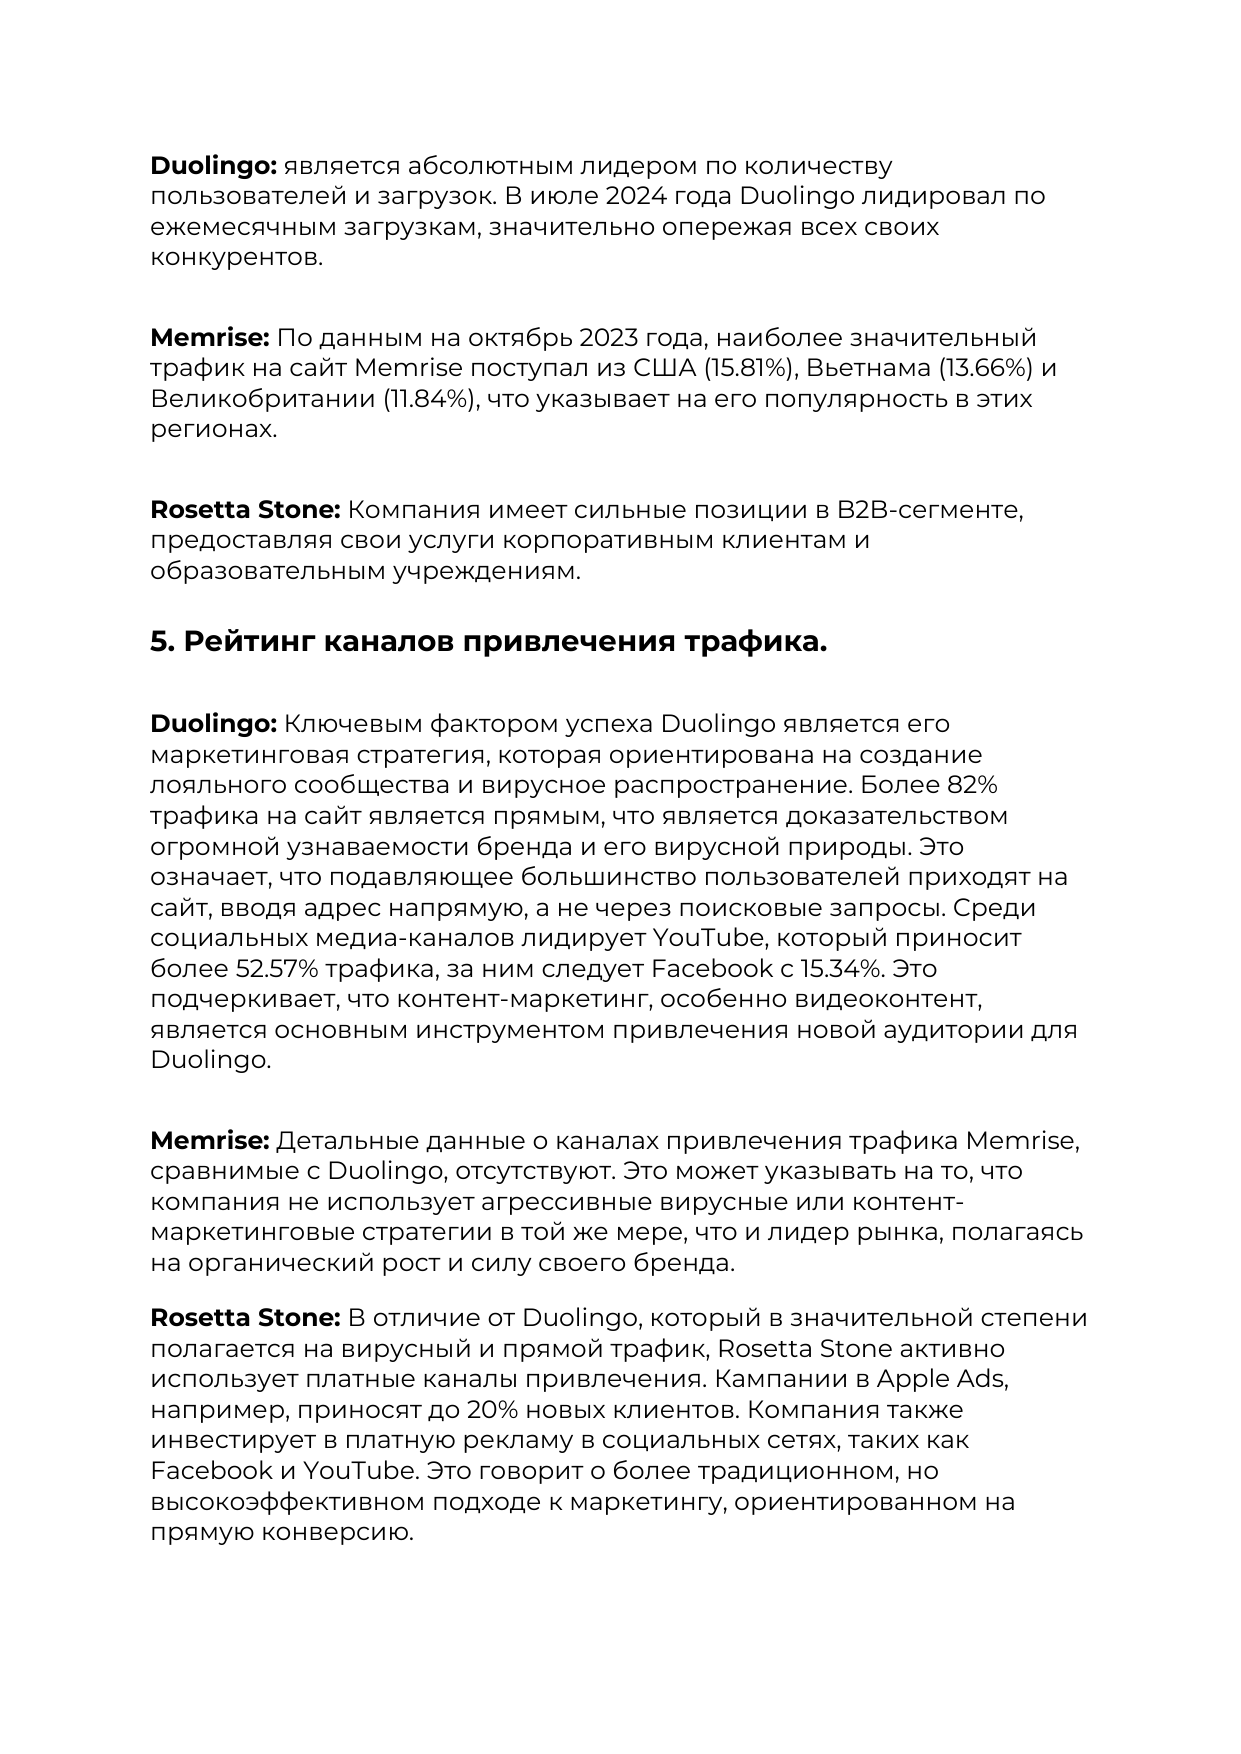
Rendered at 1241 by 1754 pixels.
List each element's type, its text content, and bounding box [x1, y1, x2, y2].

text Duolingo: Ключевым фактором успеха Duolingo является его маркетинговая стратегия, которая ориентирована на создание лояльного сообщества и вирусное распространение. Более 82% трафика на сайт является прямым, что является доказательством огромной узнаваемости бренда и его вирусной природы. Это означает, что подавляющее большинство пользователей приходят на сайт, вводя адрес напрямую, а не через поисковые запросы. Среди социальных медиа-каналов лидирует YouTube, который приносит более 52.57% трафика, за ним следует Facebook с 15.34%. Это подчеркивает, что контент-маркетинг, особенно видеоконтент, является основным инструментом привлечения новой аудитории для Duolingo. [150, 709, 1090, 1075]
subtitle 5. Рейтинг каналов привлечения трафика. [150, 623, 1090, 659]
text Memrise: По данным на октябрь 2023 года, наиболее значительный трафик на сайт Memrise поступал из США (15.81%), Вьетнама (13.66%) и Великобритании (11.84%), что указывает на его популярность в этих регионах. [150, 322, 1090, 444]
text Rosetta Stone: В отличие от Duolingo, который в значительной степени полагается на вирусный и прямой трафик, Rosetta Stone активно использует платные каналы привлечения. Кампании в Apple Ads, например, приносят до 20% новых клиентов. Компания также инвестирует в платную рекламу в социальных сетях, таких как Facebook и YouTube. Это говорит о более традиционном, но высокоэффективном подходе к маркетингу, ориентированном на прямую конверсию. [150, 1303, 1090, 1547]
text Memrise: Детальные данные о каналах привлечения трафика Memrise, сравнимые с Duolingo, отсутствуют. Это может указывать на то, что компания не использует агрессивные вирусные или контент-маркетинговые стратегии в той же мере, что и лидер рынка, полагаясь на органический рост и силу своего бренда. [150, 1125, 1090, 1278]
text Rosetta Stone: Компания имеет сильные позиции в B2B-сегменте, предоставляя свои услуги корпоративным клиентам и образовательным учреждениям. [150, 494, 1090, 586]
text Duolingo: является абсолютным лидером по количеству пользователей и загрузок. В июле 2024 года Duolingo лидировал по ежемесячным загрузкам, значительно опережая всех своих конкурентов. [150, 150, 1090, 272]
